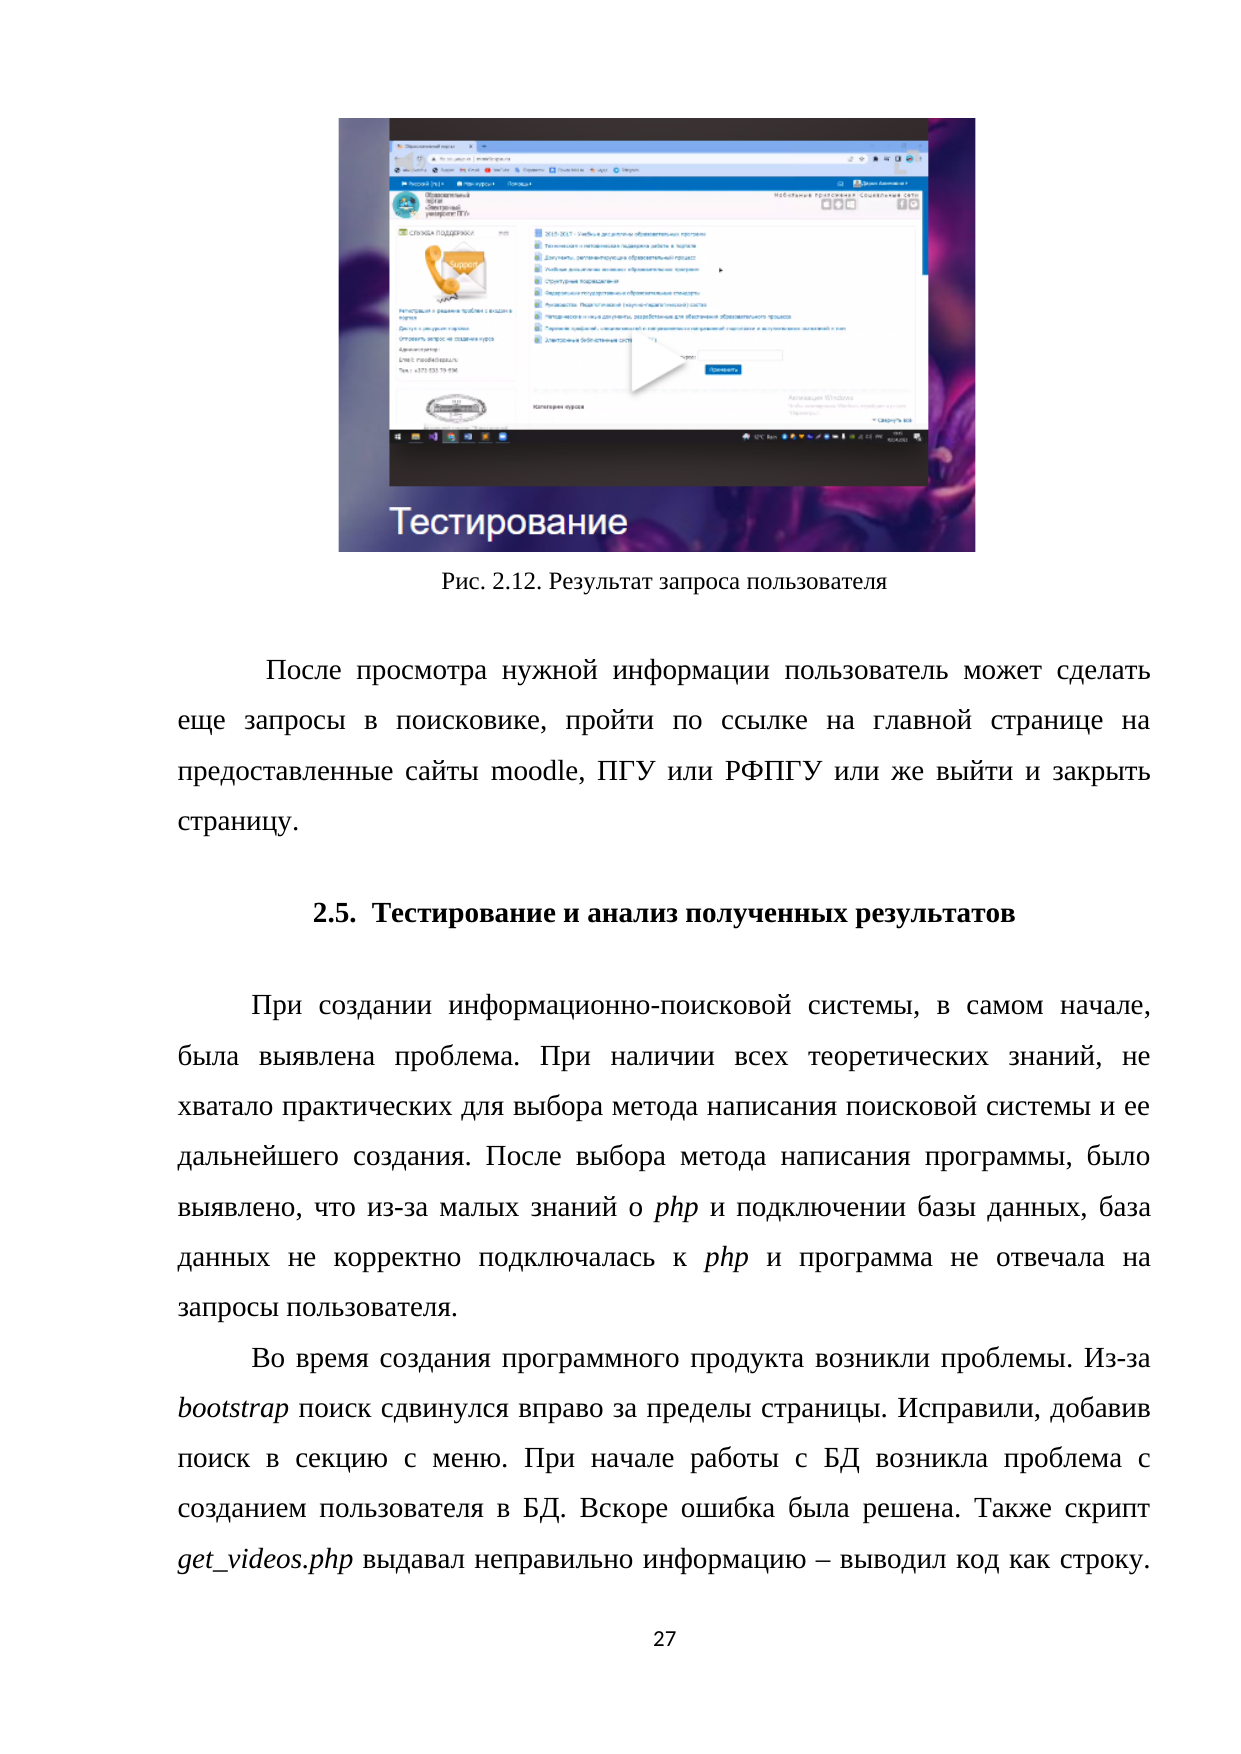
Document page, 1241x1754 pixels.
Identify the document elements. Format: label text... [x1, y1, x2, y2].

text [177, 1340, 1152, 1574]
text Рис. 2.12. Результат запроса пользователя [177, 566, 1152, 594]
picture [338, 118, 976, 552]
subtitle Тестирование и анализ полученных результатов [177, 895, 1152, 929]
text После просмотра нужной информации пользователь может сделать еще запросы в поисковике, пройти по ссылке на главной странице на предоставленные сайты moodle, ПГУ или РФПГУ или же выйти и закрыть страницу. [177, 652, 1152, 836]
text При создании информационно-поисковой системы, в самом начале, была выявлена проблема. При наличии всех теоретических знаний, не хватало практических для выбора метода написания поисковой системы и ее дальнейшего создания. После выбора метода написания программы, было выявлено, что из-за малых знаний о php и подключении базы данных, база данных не корректно подключалась к php и программа не отвечала на запросы пользователя. [177, 987, 1152, 1323]
